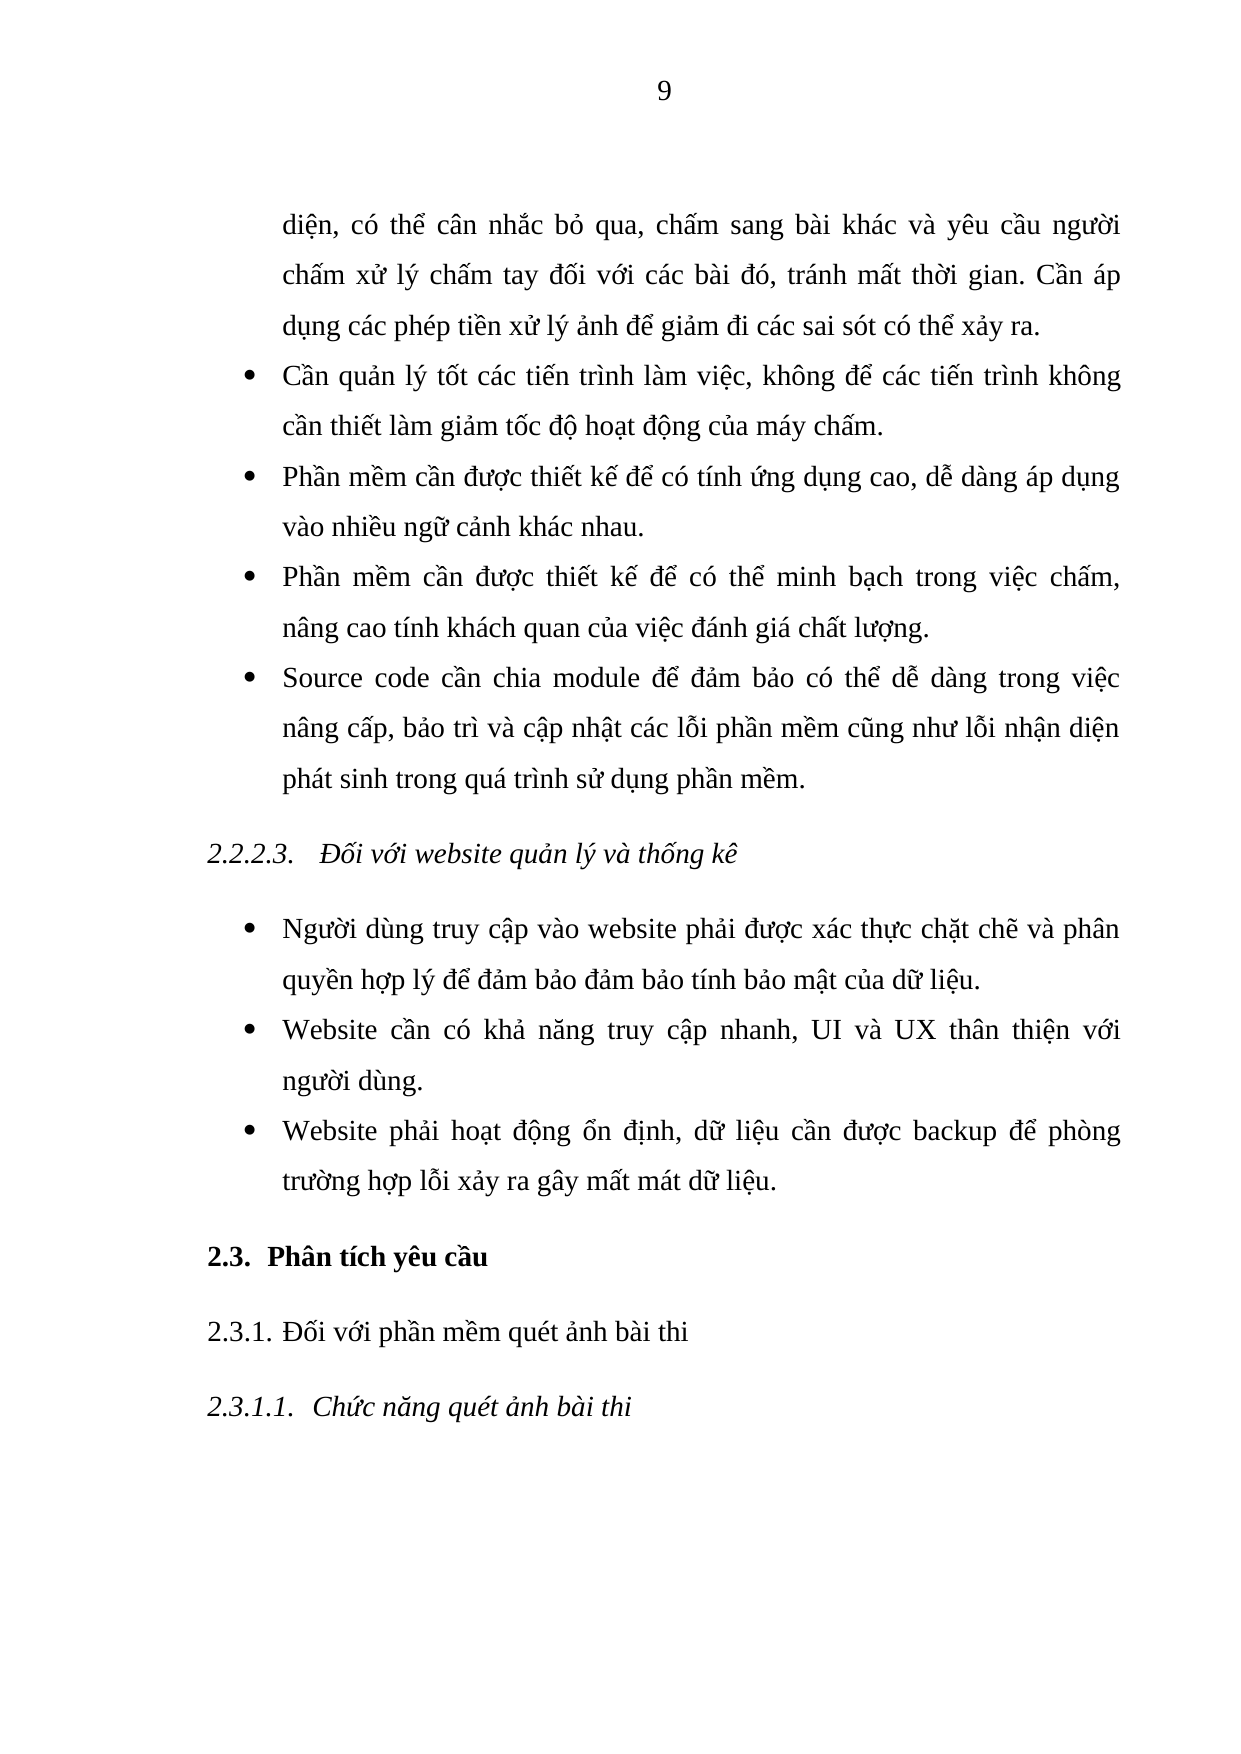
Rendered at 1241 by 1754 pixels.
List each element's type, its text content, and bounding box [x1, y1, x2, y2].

subtitle Chức năng quét ảnh bài thi [207, 1389, 1122, 1423]
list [244, 207, 1122, 341]
list Cần quản lý tốt các tiến trình làm việc, không để các tiến trình không cần thiết làm giảm tốc độ hoạt động của máy chấm. [244, 358, 1122, 442]
subtitle Phân tích yêu cầu [207, 1239, 1122, 1272]
list Website cần có khả năng truy cập nhanh, UI và UX thân thiện với người dùng. [244, 1012, 1122, 1096]
list Phần mềm cần được thiết kế để có thể minh bạch trong việc chấm, nâng cao tính khách quan của việc đánh giá chất lượng. [244, 559, 1122, 643]
subtitle Đối với phần mềm quét ảnh bài thi [207, 1314, 1122, 1347]
list Source code cần chia module để đảm bảo có thể dễ dàng trong việc nâng cấp, bảo trì và cập nhật các lỗi phần mềm cũng như lỗi nhận diện phát sinh trong quá trình sử dụng phần mềm. [244, 660, 1122, 794]
subtitle Đối với website quản lý và thống kê [207, 836, 1122, 870]
list Website phải hoạt động ổn định, dữ liệu cần được backup để phòng trường hợp lỗi xảy ra gây mất mát dữ liệu. [244, 1113, 1122, 1197]
list Người dùng truy cập vào website phải được xác thực chặt chẽ và phân quyền hợp lý để đảm bảo đảm bảo tính bảo mật của dữ liệu. [244, 911, 1122, 995]
list Phần mềm cần được thiết kế để có tính ứng dụng cao, dễ dàng áp dụng vào nhiều ngữ cảnh khác nhau. [244, 459, 1122, 543]
